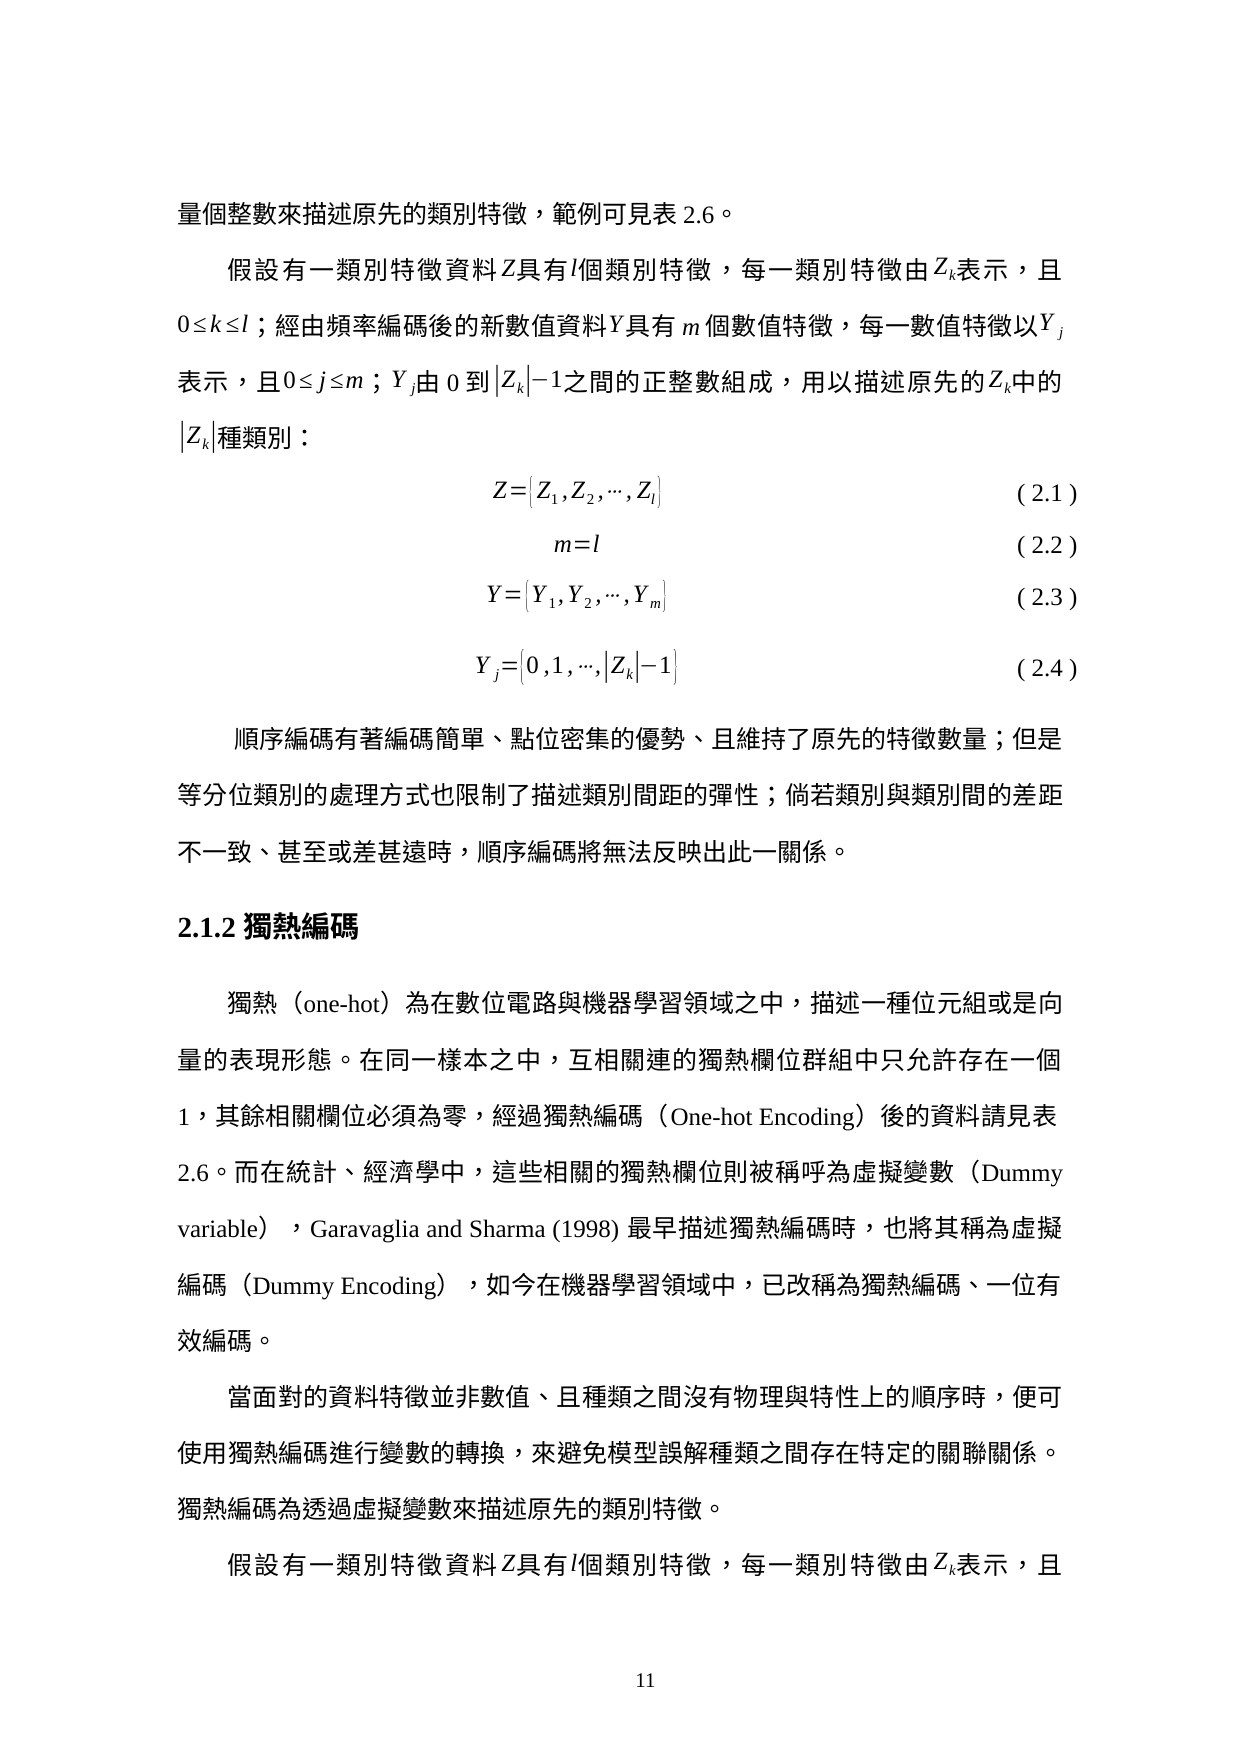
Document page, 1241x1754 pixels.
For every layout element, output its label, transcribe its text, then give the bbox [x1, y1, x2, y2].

text ( 2.2 ) [177, 526, 1063, 563]
text 順序編碼有著編碼簡單、點位密集的優勢、且維持了原先的特徵數量；但是等分位類別的處理方式也限制了描述類別間距的彈性；倘若類別與類別間的差距不一致、甚至或差甚遠時，順序編碼將無法反映出此一關係。 [177, 719, 1063, 869]
text ( 2.1 ) [177, 474, 1063, 511]
text ( 2.4 ) [177, 629, 1063, 704]
text 當面對的資料特徵並非數值、且種類之間沒有物理與特性上的順序時，便可使用獨熱編碼進行變數的轉換，來避免模型誤解種類之間存在特定的關聯關係。獨熱編碼為透過虛擬變數來描述原先的類別特徵。 [177, 1376, 1063, 1526]
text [177, 1544, 1063, 1582]
text ( 2.3 ) [177, 578, 1063, 615]
text 假設有一類別特徵資料具有個類別特徵，每一類別特徵由表示，且；經由頻率編碼後的新數值資料具有m個數值特徵，每一數值特徵以表示，且；由0到之間的正整數組成，用以描述原先的中的種類別： [177, 249, 1063, 456]
subtitle 獨熱編碼 [177, 887, 1063, 962]
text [177, 194, 1063, 231]
